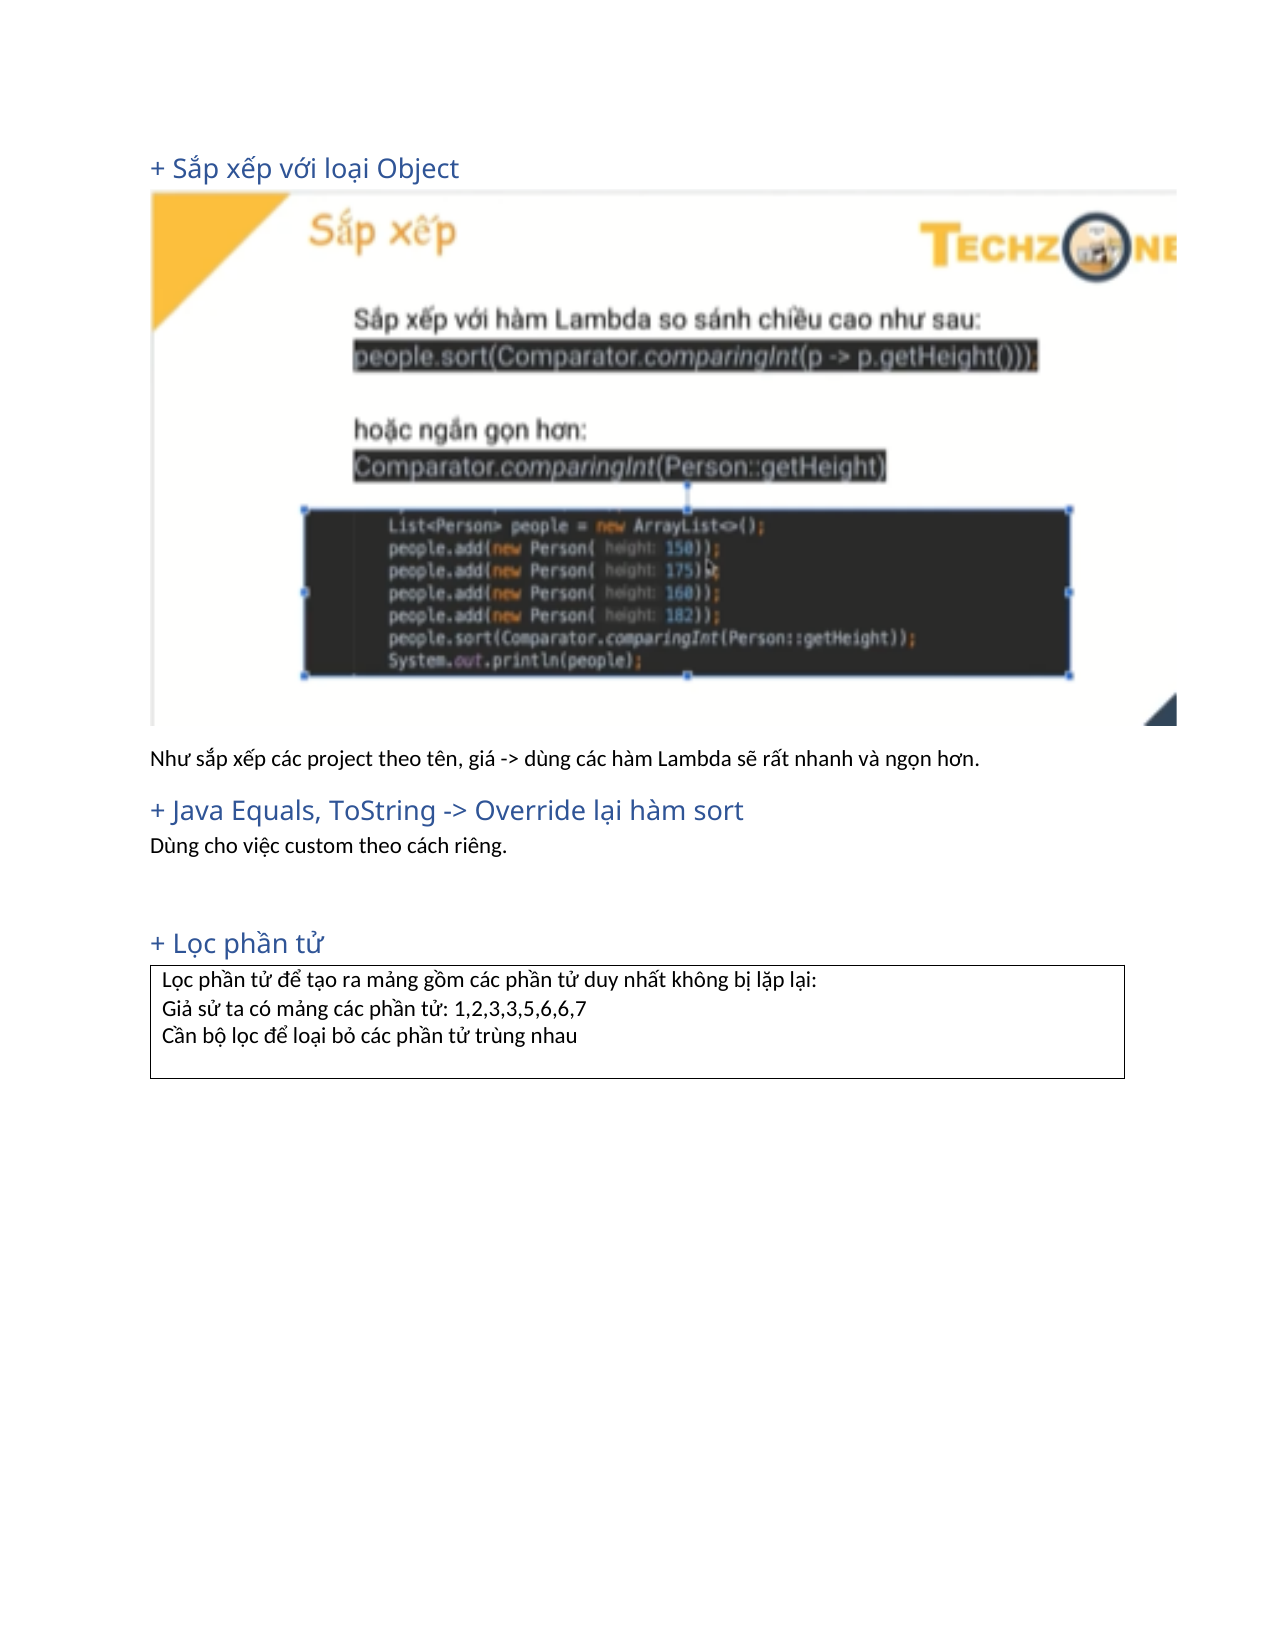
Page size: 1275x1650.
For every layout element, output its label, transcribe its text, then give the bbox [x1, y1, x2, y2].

text Dùng cho việc custom theo cách riêng. [150, 831, 1125, 859]
subtitle + Lọc phần tử [150, 925, 1125, 962]
subtitle + Java Equals, ToString -> Override lại hàm sort [150, 791, 1125, 828]
table_header Lọc phần tử để tạo ra mảng gồm các phần tử duy nhất không bị lặp lại: Giả sử ta có mảng các phần tử: 1,2,3,3,5,6,6,7 Cần bộ lọc để loại bỏ các phần tử trùng nhau [151, 966, 1124, 1078]
text Như sắp xếp các project theo tên, giá -> dùng các hàm Lambda sẽ rất nhanh và ngọn hơn. [150, 744, 1125, 772]
picture [150, 189, 1177, 726]
subtitle + Sắp xếp với loại Object [150, 150, 1125, 187]
